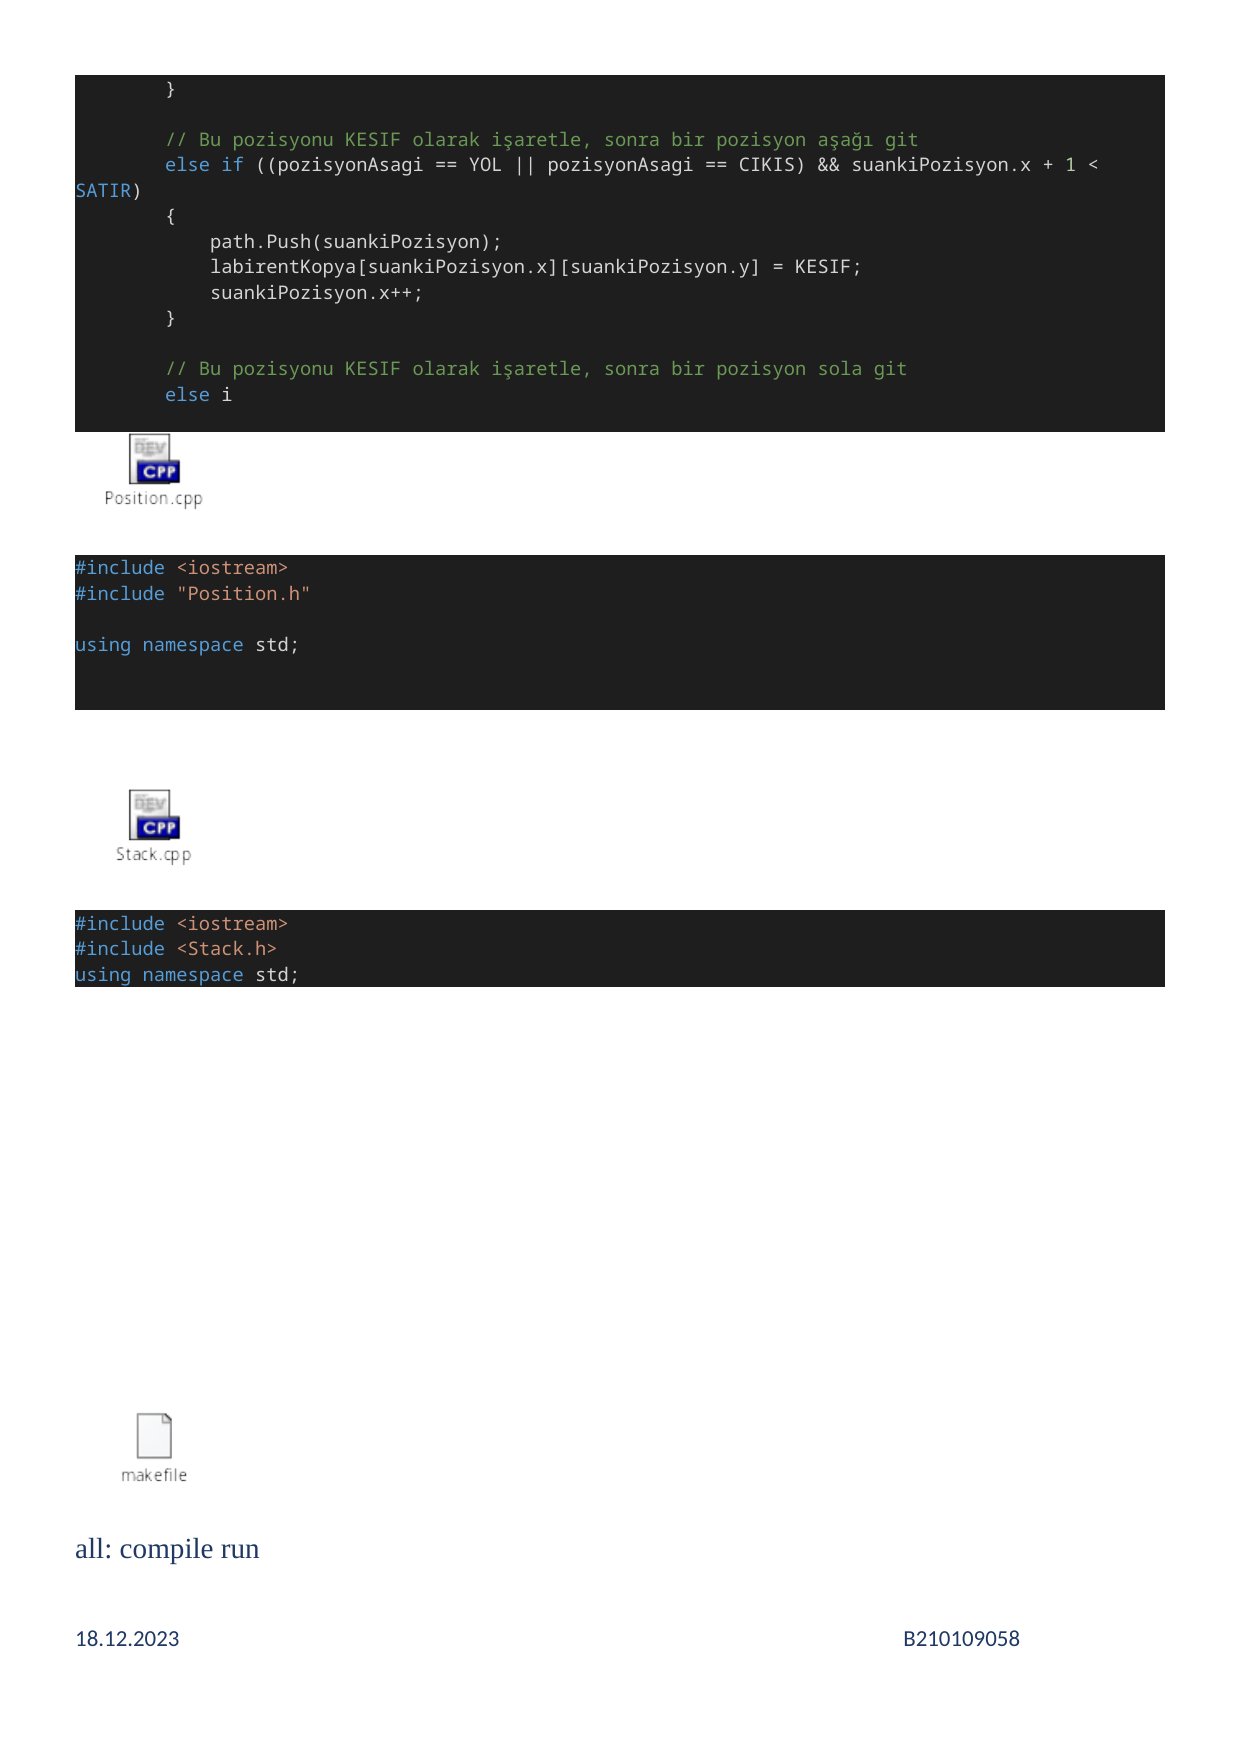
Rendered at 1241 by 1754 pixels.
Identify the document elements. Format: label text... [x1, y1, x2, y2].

text } [75, 305, 1165, 330]
text #include <iostream> [75, 555, 1165, 580]
text using namespace std; [75, 631, 1165, 657]
text else if ((pozisyonAsagi == YOL || pozisyonAsagi == CIKIS) && suankiPozisyon.x + 1 < SATIR) [75, 152, 1165, 203]
text #include "Position.h" [75, 580, 1165, 606]
text path.Push(suankiPozisyon); [75, 228, 1165, 254]
text #include <Stack.h> [75, 936, 1165, 961]
text #include <iostream> [75, 910, 1165, 936]
text labirentKopya[suankiPozisyon.x][suankiPozisyon.y] = KESIF; [75, 254, 1165, 279]
text } [75, 75, 1165, 101]
text { [75, 203, 1165, 228]
text using namespace std; [75, 961, 1165, 987]
text suankiPozisyon.x++; [75, 279, 1165, 305]
text // Bu pozisyonu KESIF olarak işaretle, sonra bir pozisyon aşağı git [75, 126, 1165, 152]
text all: compile run [75, 1531, 1165, 1565]
text // Bu pozisyonu KESIF olarak işaretle, sonra bir pozisyon sola git [75, 356, 1165, 381]
text else i [75, 381, 1165, 407]
